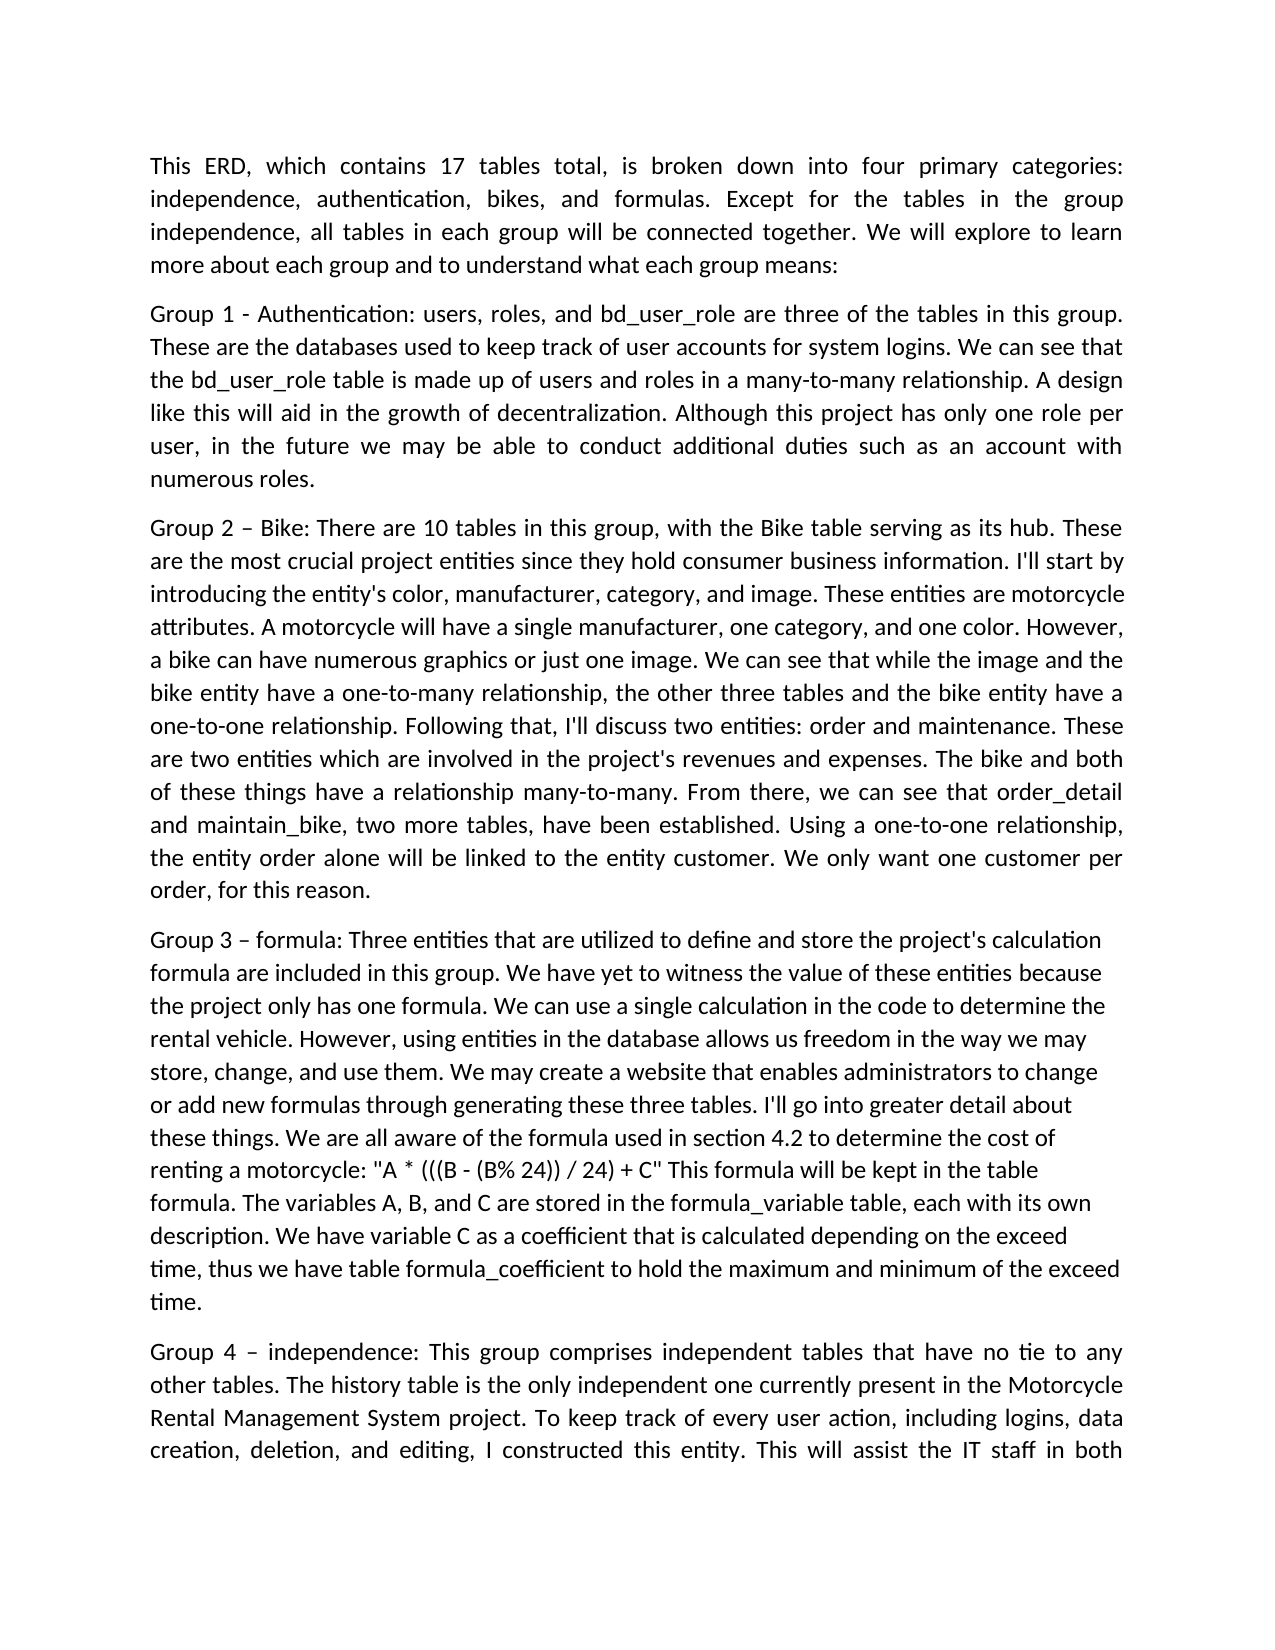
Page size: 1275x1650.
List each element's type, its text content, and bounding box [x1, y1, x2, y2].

text Group 2 – Bike: There are 10 tables in this group, with the Bike table serving as its hub. These are the most crucial project entities since they hold consumer business information. I'll start by introducing the entity's color, manufacturer, category, and image. These entities are motorcycle attributes. A motorcycle will have a single manufacturer, one category, and one color. However, a bike can have numerous graphics or just one image. We can see that while the image and the bike entity have a one-to-many relationship, the other three tables and the bike entity have a one-to-one relationship. Following that, I'll discuss two entities: order and maintenance. These are two entities which are involved in the project's revenues and expenses. The bike and both of these things have a relationship many-to-many. From there, we can see that order_detail and maintain_bike, two more tables, have been established. Using a one-to-one relationship, the entity order alone will be linked to the entity customer. We only want one customer per order, for this reason. [150, 512, 1125, 905]
text This ERD, which contains 17 tables total, is broken down into four primary categories: independence, authentication, bikes, and formulas. Except for the tables in the group independence, all tables in each group will be connected together. We will explore to learn more about each group and to understand what each group means: [150, 150, 1125, 279]
text Group 1 - Authentication: users, roles, and bd_user_role are three of the tables in this group. These are the databases used to keep track of user accounts for system logins. We can see that the bd_user_role table is made up of users and roles in a many-to-many relationship. A design like this will aid in the growth of decentralization. Although this project has only one role per user, in the future we may be able to conduct additional duties such as an account with numerous roles. [150, 298, 1125, 493]
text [150, 1336, 1125, 1465]
text Group 3 – formula: Three entities that are utilized to define and store the project's calculation formula are included in this group. We have yet to witness the value of these entities because the project only has one formula. We can use a single calculation in the code to determine the rental vehicle. However, using entities in the database allows us freedom in the way we may store, change, and use them. We may create a website that enables administrators to change or add new formulas through generating these three tables. I'll go into greater detail about these things. We are all aware of the formula used in section 4.2 to determine the cost of renting a motorcycle: "A * (((B - (B% 24)) / 24) + C" This formula will be kept in the table formula. The variables A, B, and C are stored in the formula_variable table, each with its own description. We have variable C as a coefficient that is calculated depending on the exceed time, thus we have table formula_coefficient to hold the maximum and minimum of the exceed time. [150, 924, 1125, 1317]
